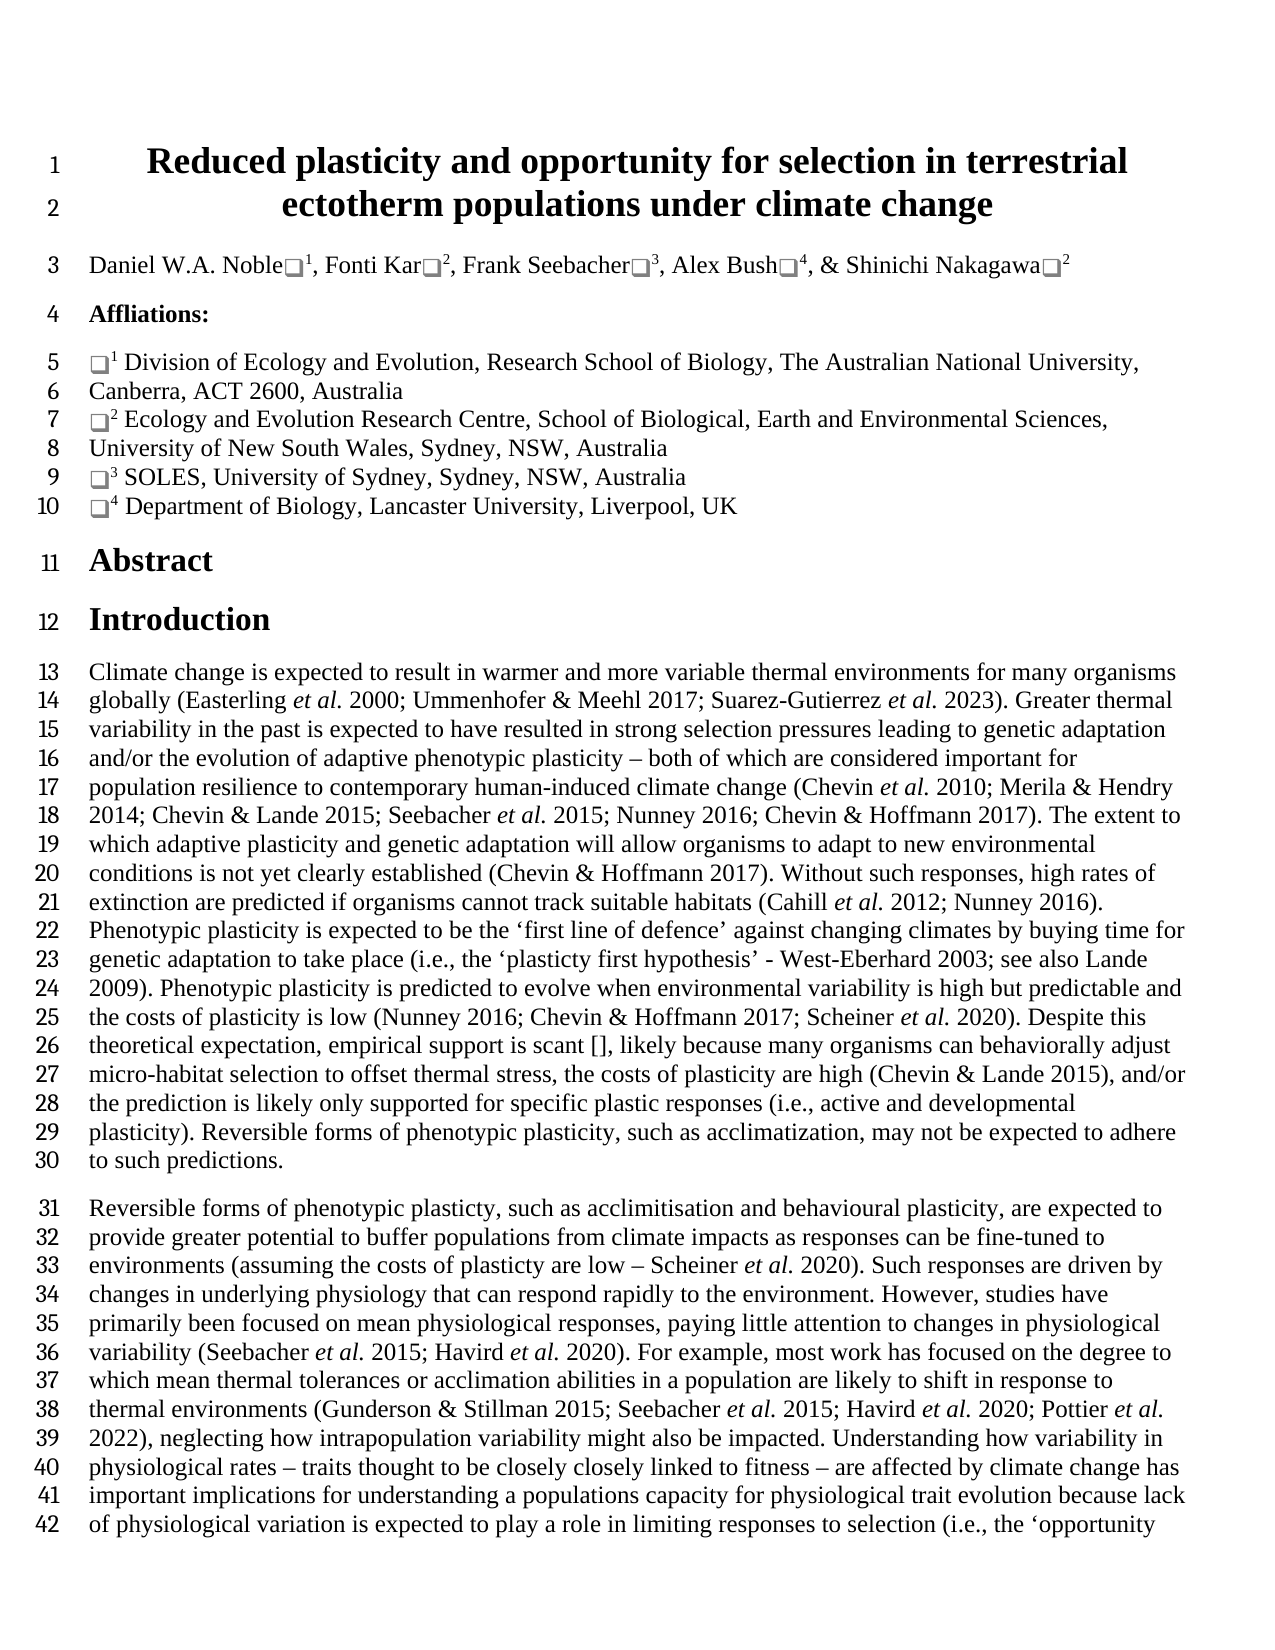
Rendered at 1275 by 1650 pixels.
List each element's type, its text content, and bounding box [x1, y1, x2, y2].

text Division of Ecology and Evolution, Research School of Biology, The Australian National University, Canberra, ACT 2600, Australia Ecology and Evolution Research Centre, School of Biological, Earth and Environmental Sciences, University of New South Wales, Sydney, NSW, Australia SOLES, University of Sydney, Sydney, NSW, Australia Department of Biology, Lancaster University, Liverpool, UK [89, 347, 1186, 519]
text Daniel W.A. Noble, Fonti Kar, Frank Seebacher, Alex Bush, & Shinichi Nakagawa [89, 250, 1186, 279]
title Reduced plasticity and opportunity for selection in terrestrial ectotherm populations under climate change [89, 139, 1186, 225]
subtitle Abstract [89, 540, 1186, 579]
subtitle Introduction [89, 599, 1186, 638]
subtitle Affliations: [89, 299, 1186, 328]
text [89, 1193, 1186, 1538]
text Climate change is expected to result in warmer and more variable thermal environments for many organisms globally (Easterling et al. 2000; Ummenhofer & Meehl 2017; Suarez-Gutierrez et al. 2023). Greater thermal variability in the past is expected to have resulted in strong selection pressures leading to genetic adaptation and/or the evolution of adaptive phenotypic plasticity – both of which are considered important for population resilience to contemporary human-induced climate change (Chevin et al. 2010; Merila & Hendry 2014; Chevin & Lande 2015; Seebacher et al. 2015; Nunney 2016; Chevin & Hoffmann 2017). The extent to which adaptive plasticity and genetic adaptation will allow organisms to adapt to new environmental conditions is not yet clearly established (Chevin & Hoffmann 2017). Without such responses, high rates of extinction are predicted if organisms cannot track suitable habitats (Cahill et al. 2012; Nunney 2016). Phenotypic plasticity is expected to be the ‘first line of defence’ against changing climates by buying time for genetic adaptation to take place (i.e., the ‘plasticty first hypothesis’ - West-Eberhard 2003; see also Lande 2009). Phenotypic plasticity is predicted to evolve when environmental variability is high but predictable and the costs of plasticity is low (Nunney 2016; Chevin & Hoffmann 2017; Scheiner et al. 2020). Despite this theoretical expectation, empirical support is scant [], likely because many organisms can behaviorally adjust micro-habitat selection to offset thermal stress, the costs of plasticity are high (Chevin & Lande 2015), and/or the prediction is likely only supported for specific plastic responses (i.e., active and developmental plasticity). Reversible forms of phenotypic plasticity, such as acclimatization, may not be expected to adhere to such predictions. [89, 657, 1186, 1174]
